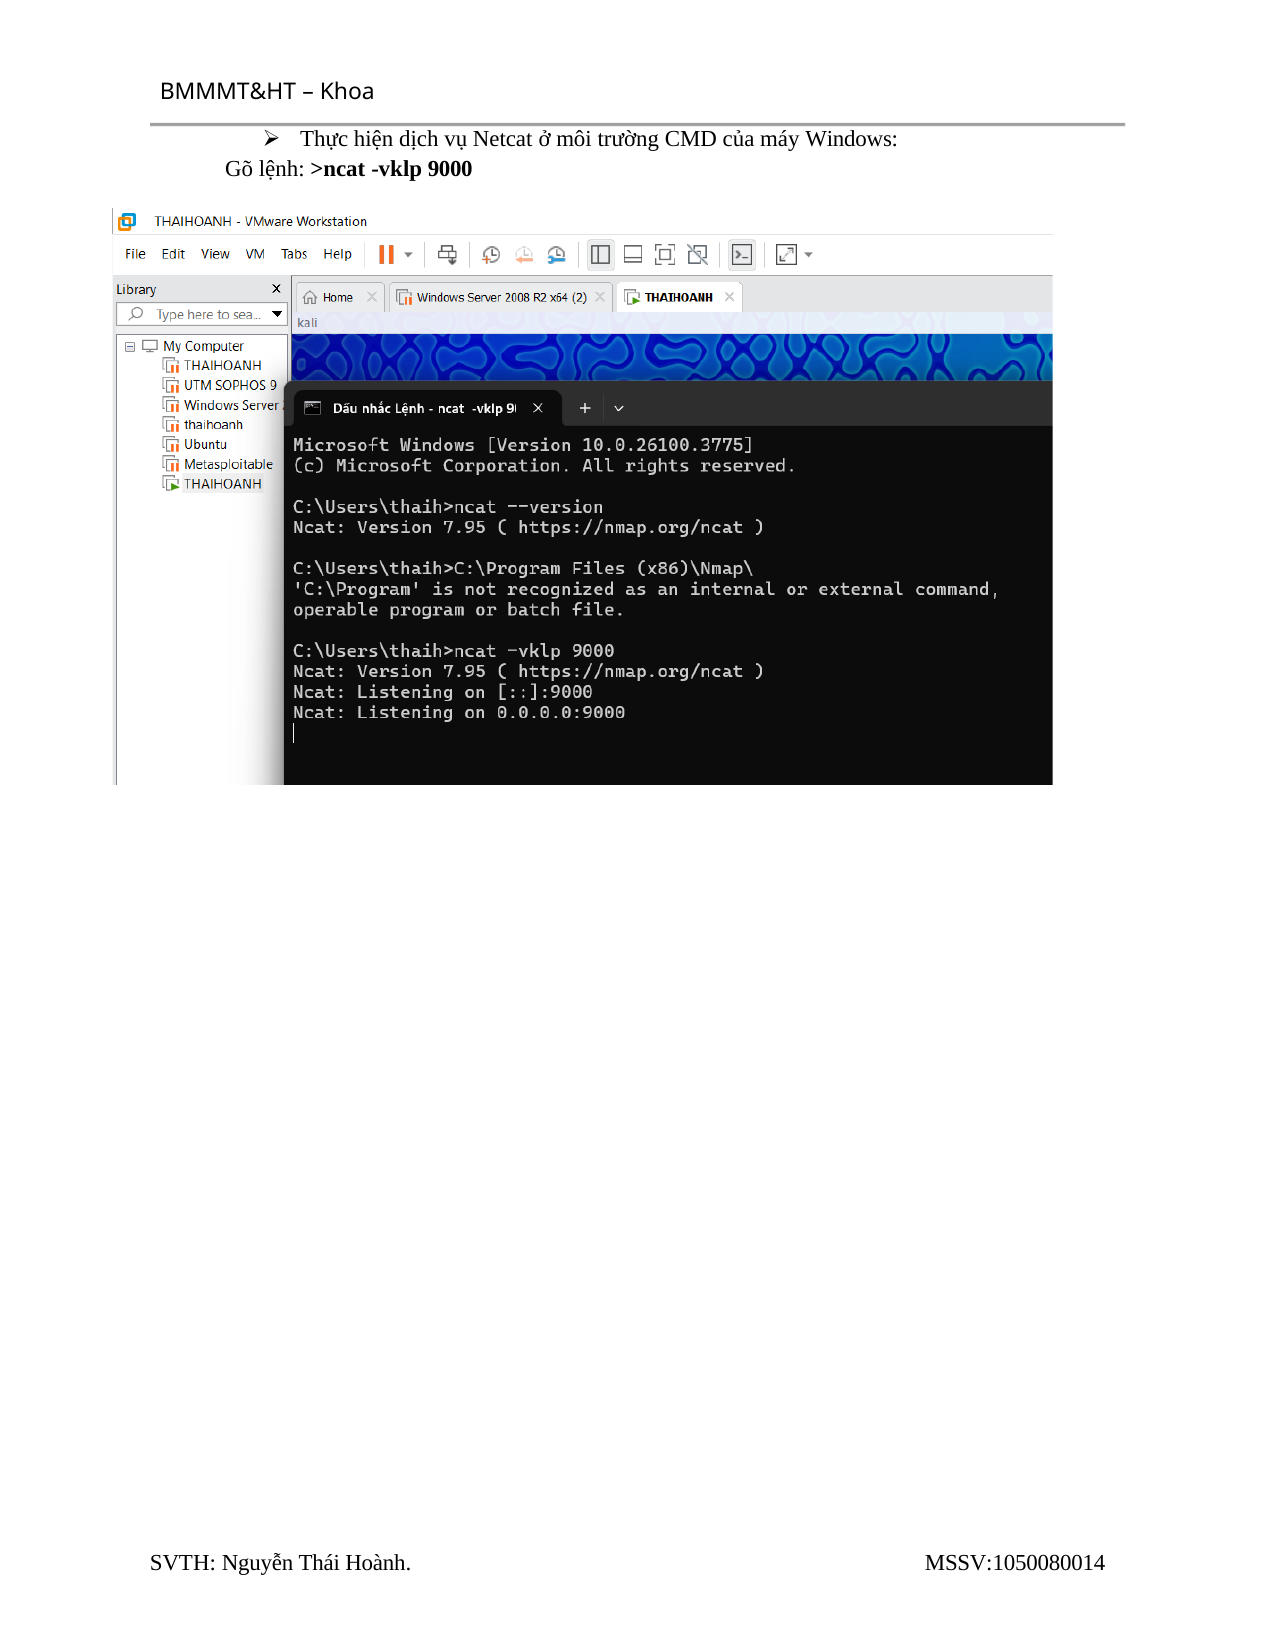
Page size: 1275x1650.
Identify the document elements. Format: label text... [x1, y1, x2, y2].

picture [112, 208, 1053, 785]
list Thực hiện dịch vụ Netcat ở môi trường CMD của máy Windows: [262, 125, 1275, 151]
text Gõ lệnh: >ncat -vklp 9000 [225, 156, 1275, 182]
